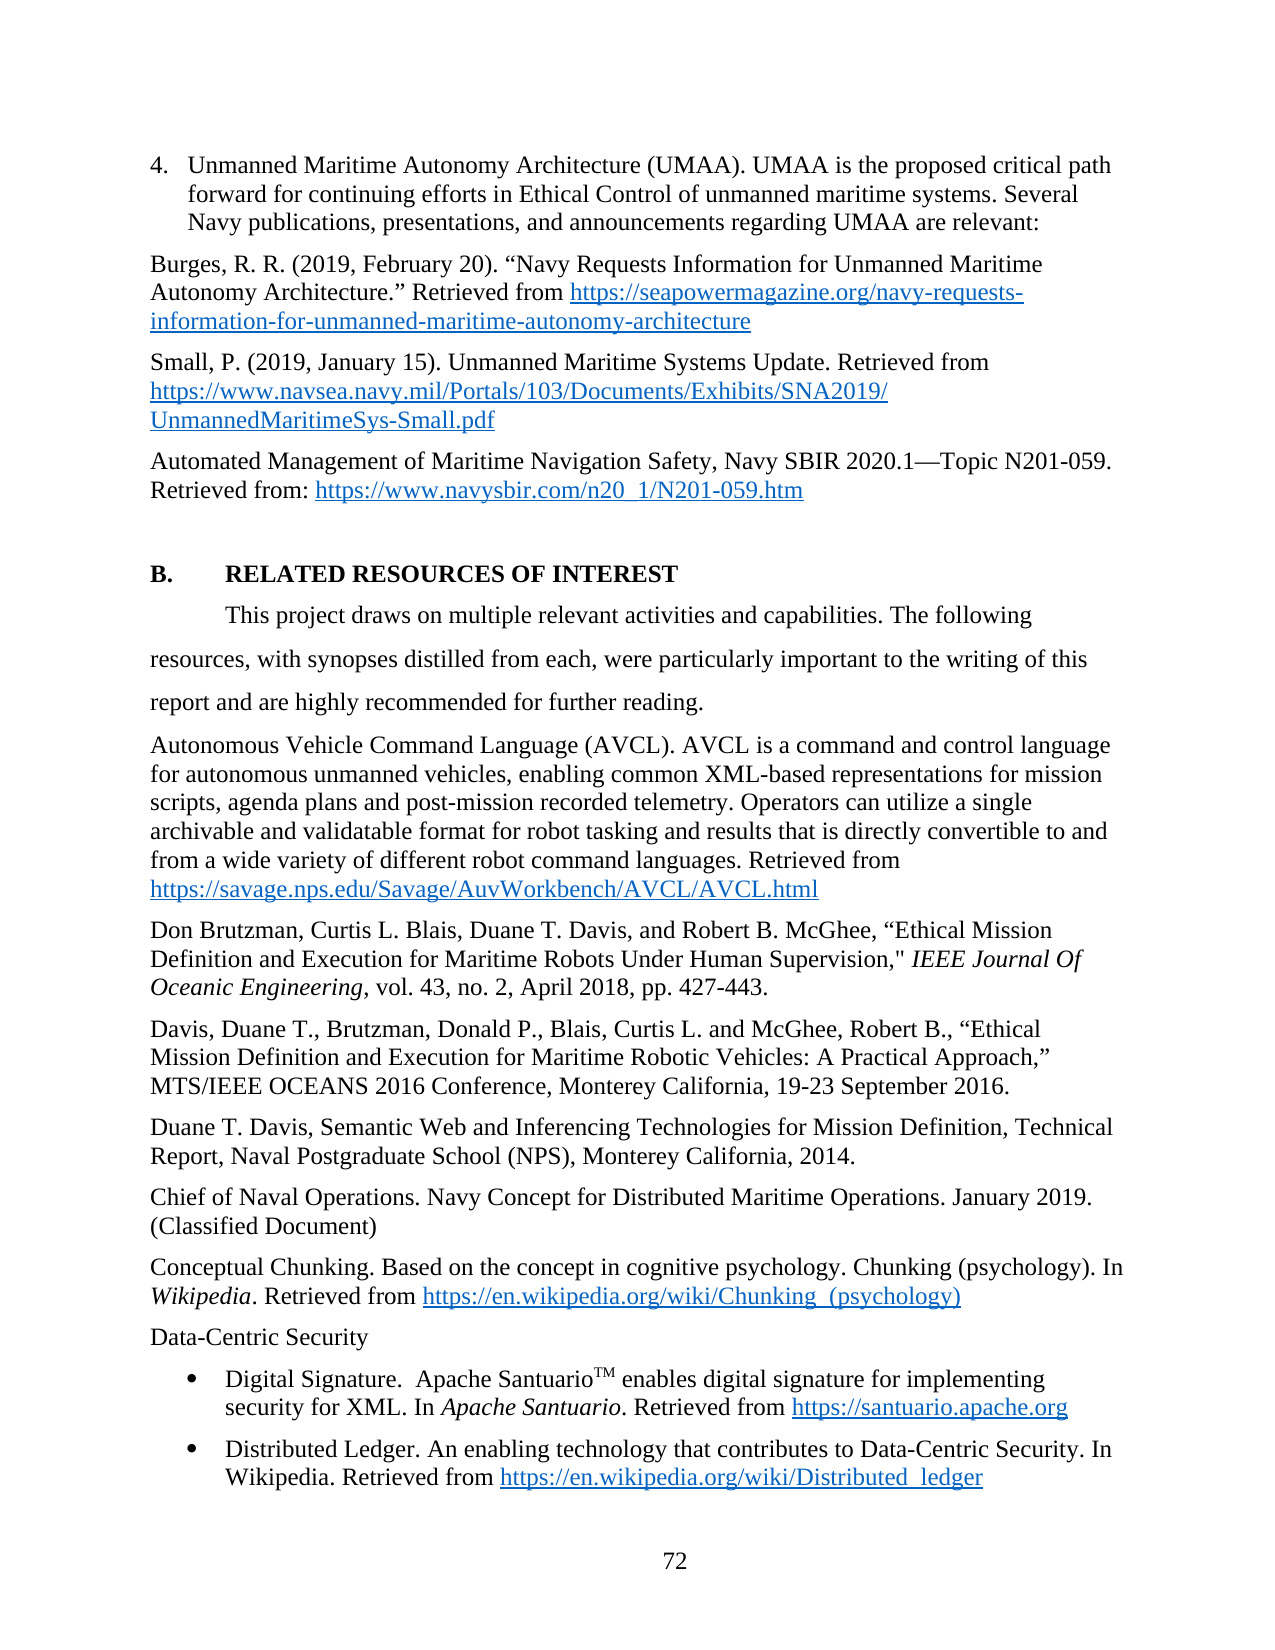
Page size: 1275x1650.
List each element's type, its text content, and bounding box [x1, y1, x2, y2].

text Don Brutzman, Curtis L. Blais, Duane T. Davis, and Robert B. McGhee, “Ethical Mission Definition and Execution for Maritime Robots Under Human Supervision," IEEE Journal Of Oceanic Engineering, vol. 43, no. 2, April 2018, pp. 427-443. [150, 915, 1125, 1001]
text Duane T. Davis, Semantic Web and Inferencing Technologies for Mission Definition, Technical Report, Naval Postgraduate School (NPS), Monterey California, 2014. [150, 1112, 1125, 1170]
list Digital Signature. Apache SantuarioTM enables digital signature for implementing security for XML. In Apache Santuario. Retrieved from https://santuario.apache.org [187, 1364, 1125, 1421]
text Davis, Duane T., Brutzman, Donald P., Blais, Curtis L. and McGhee, Robert B., “Ethical Mission Definition and Execution for Maritime Robotic Vehicles: A Practical Approach,” MTS/IEEE OCEANS 2016 Conference, Monterey California, 19-23 September 2016. [150, 1014, 1125, 1100]
text Automated Management of Maritime Navigation Safety, Navy SBIR 2020.1—Topic N201-059. Retrieved from: https://www.navysbir.com/n20_1/N201-059.htm [150, 446, 1125, 504]
text Small, P. (2019, January 15). Unmanned Maritime Systems Update. Retrieved from https://www.navsea.navy.mil/Portals/103/Documents/Exhibits/SNA2019/UnmannedMaritimeSys-Small.pdf [150, 347, 1125, 434]
subtitle RELATED RESOURCES OF INTEREST [150, 559, 1125, 588]
text Chief of Naval Operations. Navy Concept for Distributed Maritime Operations. January 2019. (Classified Document) [150, 1182, 1125, 1240]
text Autonomous Vehicle Command Language (AVCL). AVCL is a command and control language for autonomous unmanned vehicles, enabling common XML-based representations for mission scripts, agenda plans and post-mission recorded telemetry. Operators can utilize a single archivable and validatable format for robot tasking and results that is directly convertible to and from a wide variety of different robot command languages. Retrieved from https://savage.nps.edu/Savage/AuvWorkbench/AVCL/AVCL.html [150, 730, 1125, 902]
text Conceptual Chunking. Based on the concept in cognitive psychology. Chunking (psychology). In Wikipedia. Retrieved from https://en.wikipedia.org/wiki/Chunking_(psychology) [150, 1252, 1125, 1310]
list Unmanned Maritime Autonomy Architecture (UMAA). UMAA is the proposed critical path forward for continuing efforts in Ethical Control of unmanned maritime systems. Several Navy publications, presentations, and announcements regarding UMAA are relevant: [150, 150, 1125, 236]
list Distributed Ledger. An enabling technology that contributes to Data-Centric Security. In Wikipedia. Retrieved from https://en.wikipedia.org/wiki/Distributed_ledger [187, 1434, 1125, 1491]
text Data-Centric Security [150, 1322, 1125, 1351]
text This project draws on multiple relevant activities and capabilities. The following resources, with synopses distilled from each, were particularly important to the writing of this report and are highly recommended for further reading. [150, 601, 1125, 716]
text Burges, R. R. (2019, February 20). “Navy Requests Information for Unmanned Maritime Autonomy Architecture.” Retrieved from https://seapowermagazine.org/navy-requests-information-for-unmanned-maritime-autonomy-architecture [150, 249, 1125, 335]
